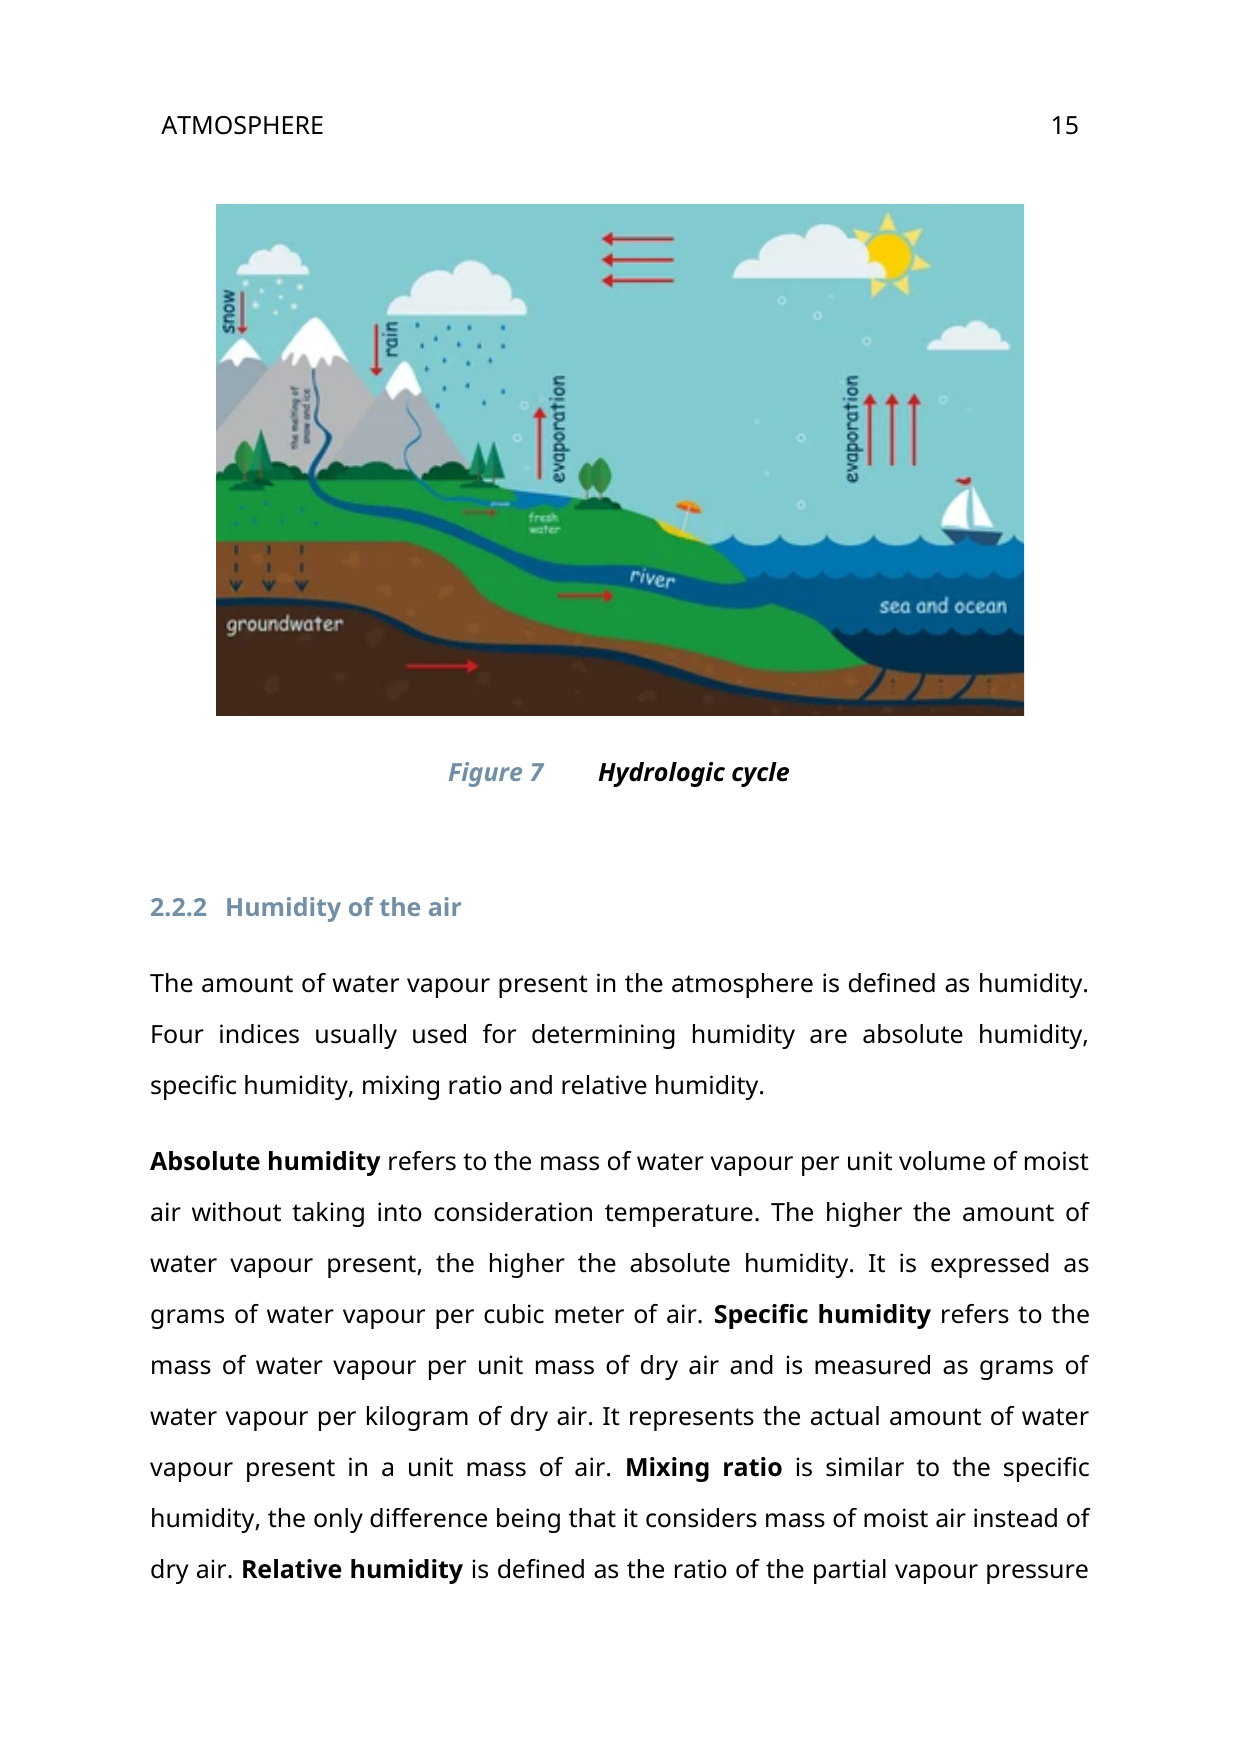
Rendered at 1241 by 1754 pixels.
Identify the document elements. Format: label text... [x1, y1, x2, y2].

text The amount of water vapour present in the atmosphere is defined as humidity. Four indices usually used for determining humidity are absolute humidity, specific humidity, mixing ratio and relative humidity. [150, 966, 1090, 1102]
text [150, 1144, 1090, 1586]
text Figure 7 Hydrologic cycle [150, 754, 1090, 788]
subtitle Humidity of the air [150, 889, 1090, 923]
